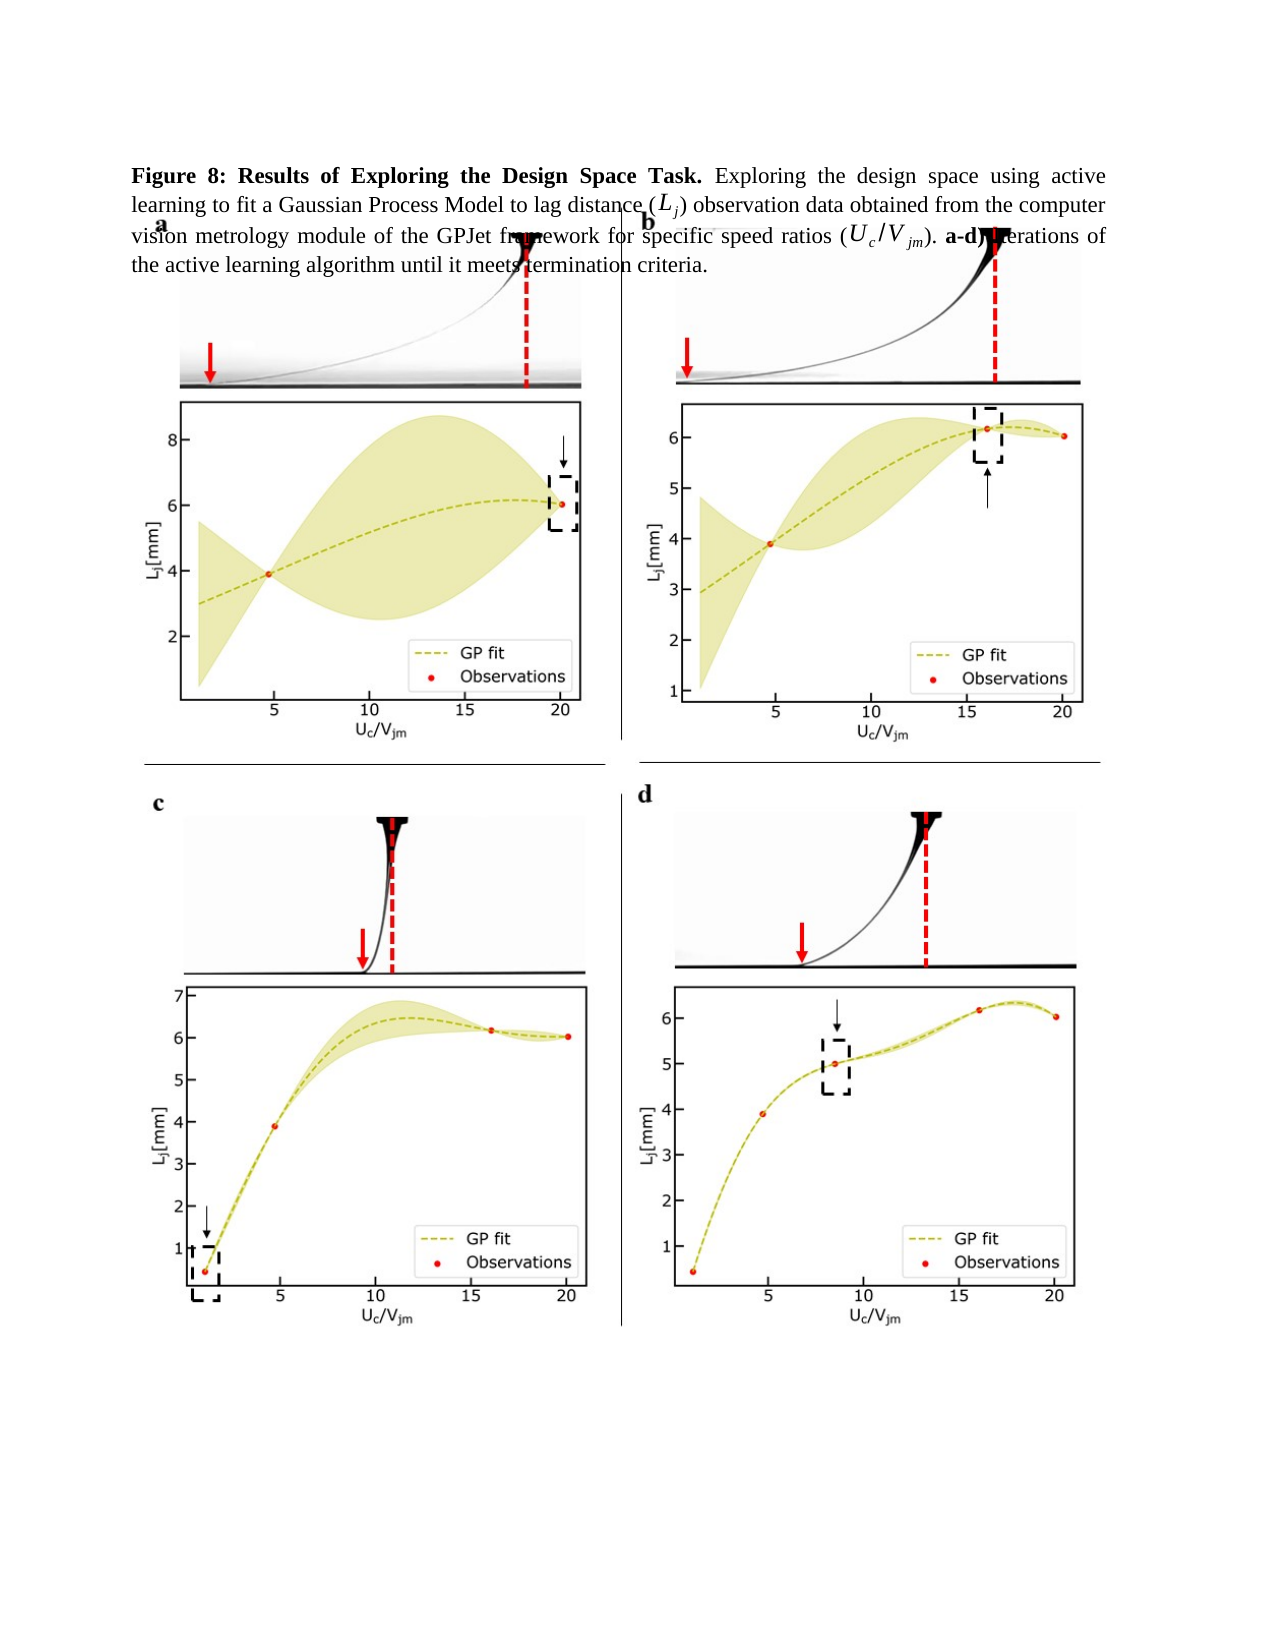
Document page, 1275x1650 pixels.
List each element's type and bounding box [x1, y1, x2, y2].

picture [131, 179, 1107, 1351]
